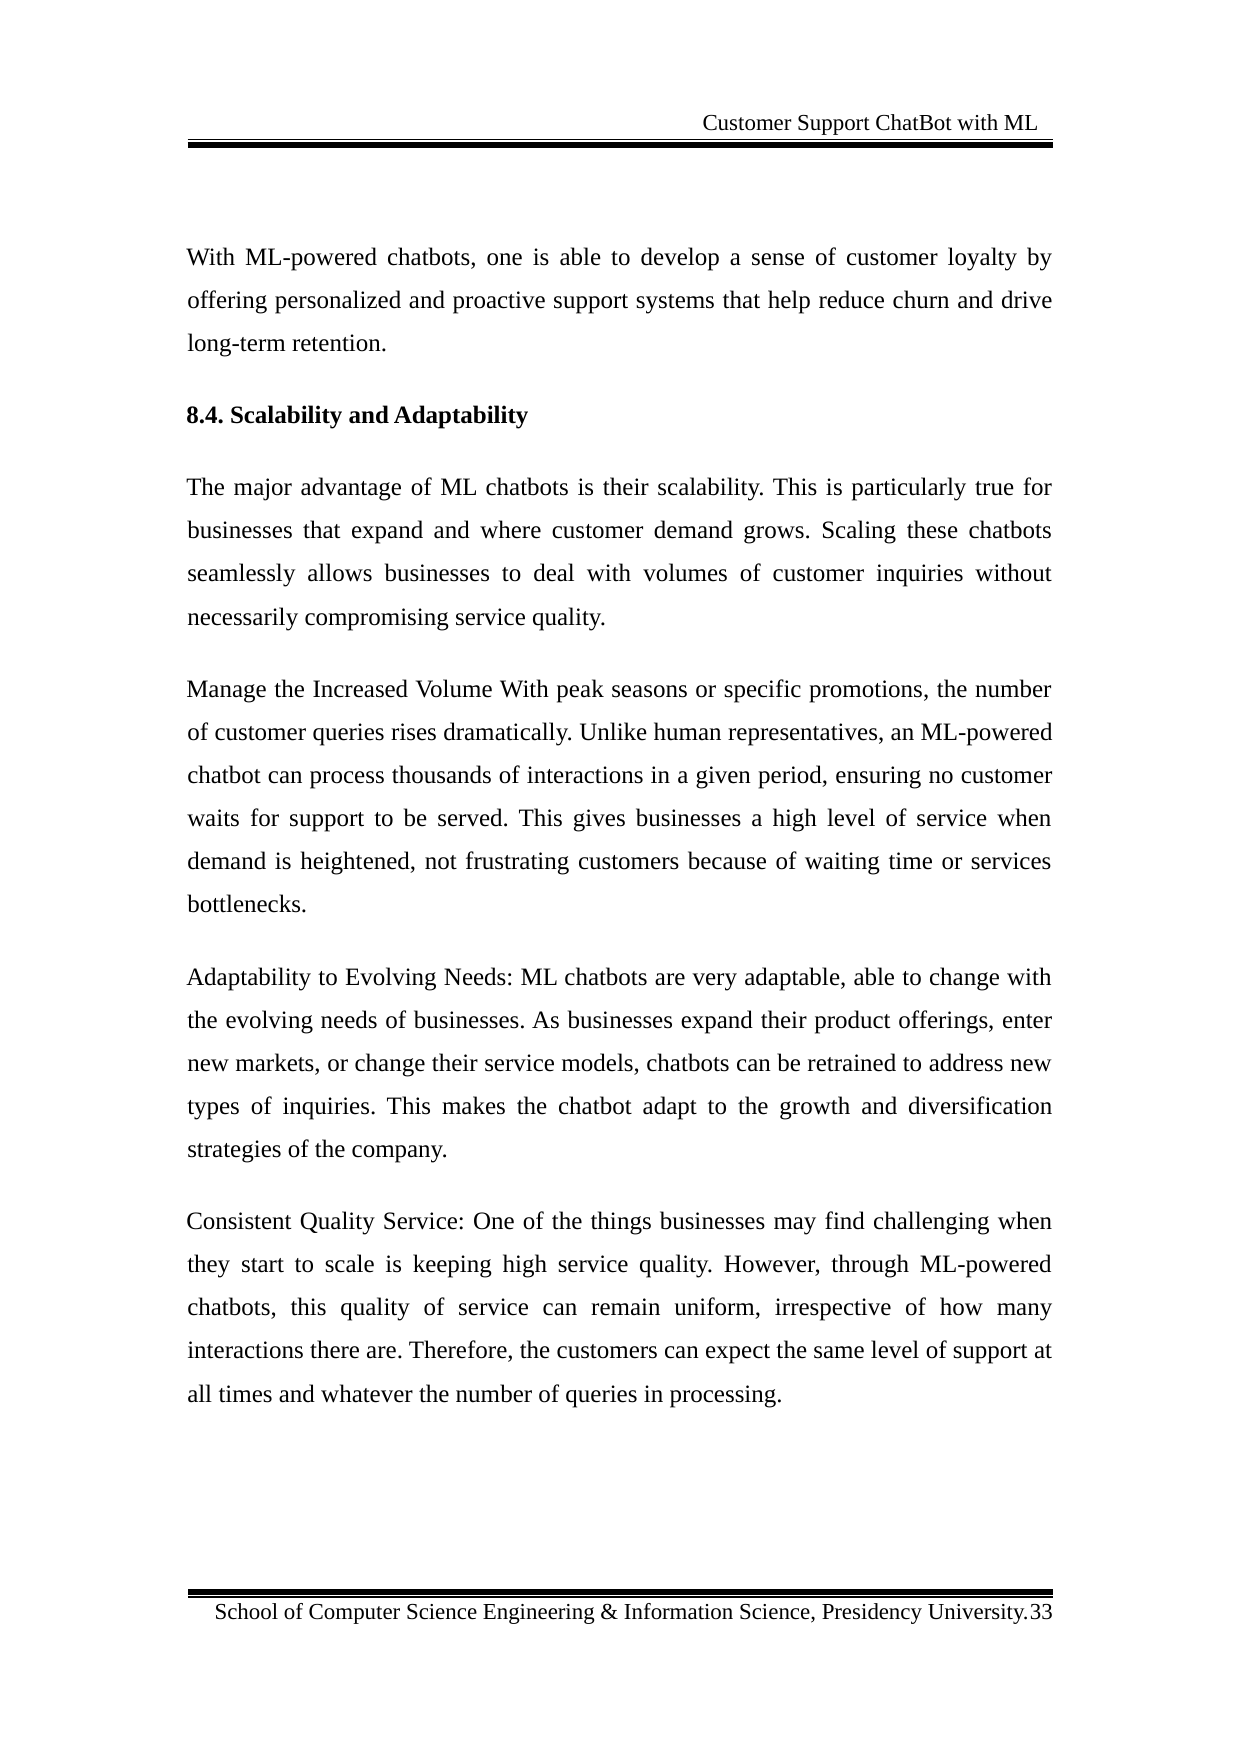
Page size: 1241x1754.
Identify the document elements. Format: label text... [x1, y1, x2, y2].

text 8.4. Scalability and Adaptability [186, 400, 1053, 429]
text Adaptability to Evolving Needs: ML chatbots are very adaptable, able to change with the evolving needs of businesses. As businesses expand their product offerings, enter new markets, or change their service models, chatbots can be retrained to address new types of inquiries. This makes the chatbot adapt to the growth and diversification strategies of the company. [186, 962, 1053, 1163]
text Manage the Increased Volume With peak seasons or specific promotions, the number of customer queries rises dramatically. Unlike human representatives, an ML-powered chatbot can process thousands of interactions in a given period, ensuring no customer waits for support to be served. This gives businesses a high level of service when demand is heightened, not frustrating customers because of waiting time or services bottlenecks. [186, 674, 1053, 918]
text Consistent Quality Service: One of the things businesses may find challenging when they start to scale is keeping high service quality. However, through ML-powered chatbots, this quality of service can remain uniform, irrespective of how many interactions there are. Therefore, the customers can expect the same level of support at all times and whatever the number of queries in processing. [186, 1206, 1053, 1407]
text With ML-powered chatbots, one is able to develop a sense of customer loyalty by offering personalized and proactive support systems that help reduce churn and drive long-term retention. [186, 242, 1053, 357]
text The major advantage of ML chatbots is their scalability. This is particularly true for businesses that expand and where customer demand grows. Scaling these chatbots seamlessly allows businesses to deal with volumes of customer inquiries without necessarily compromising service quality. [186, 472, 1053, 630]
